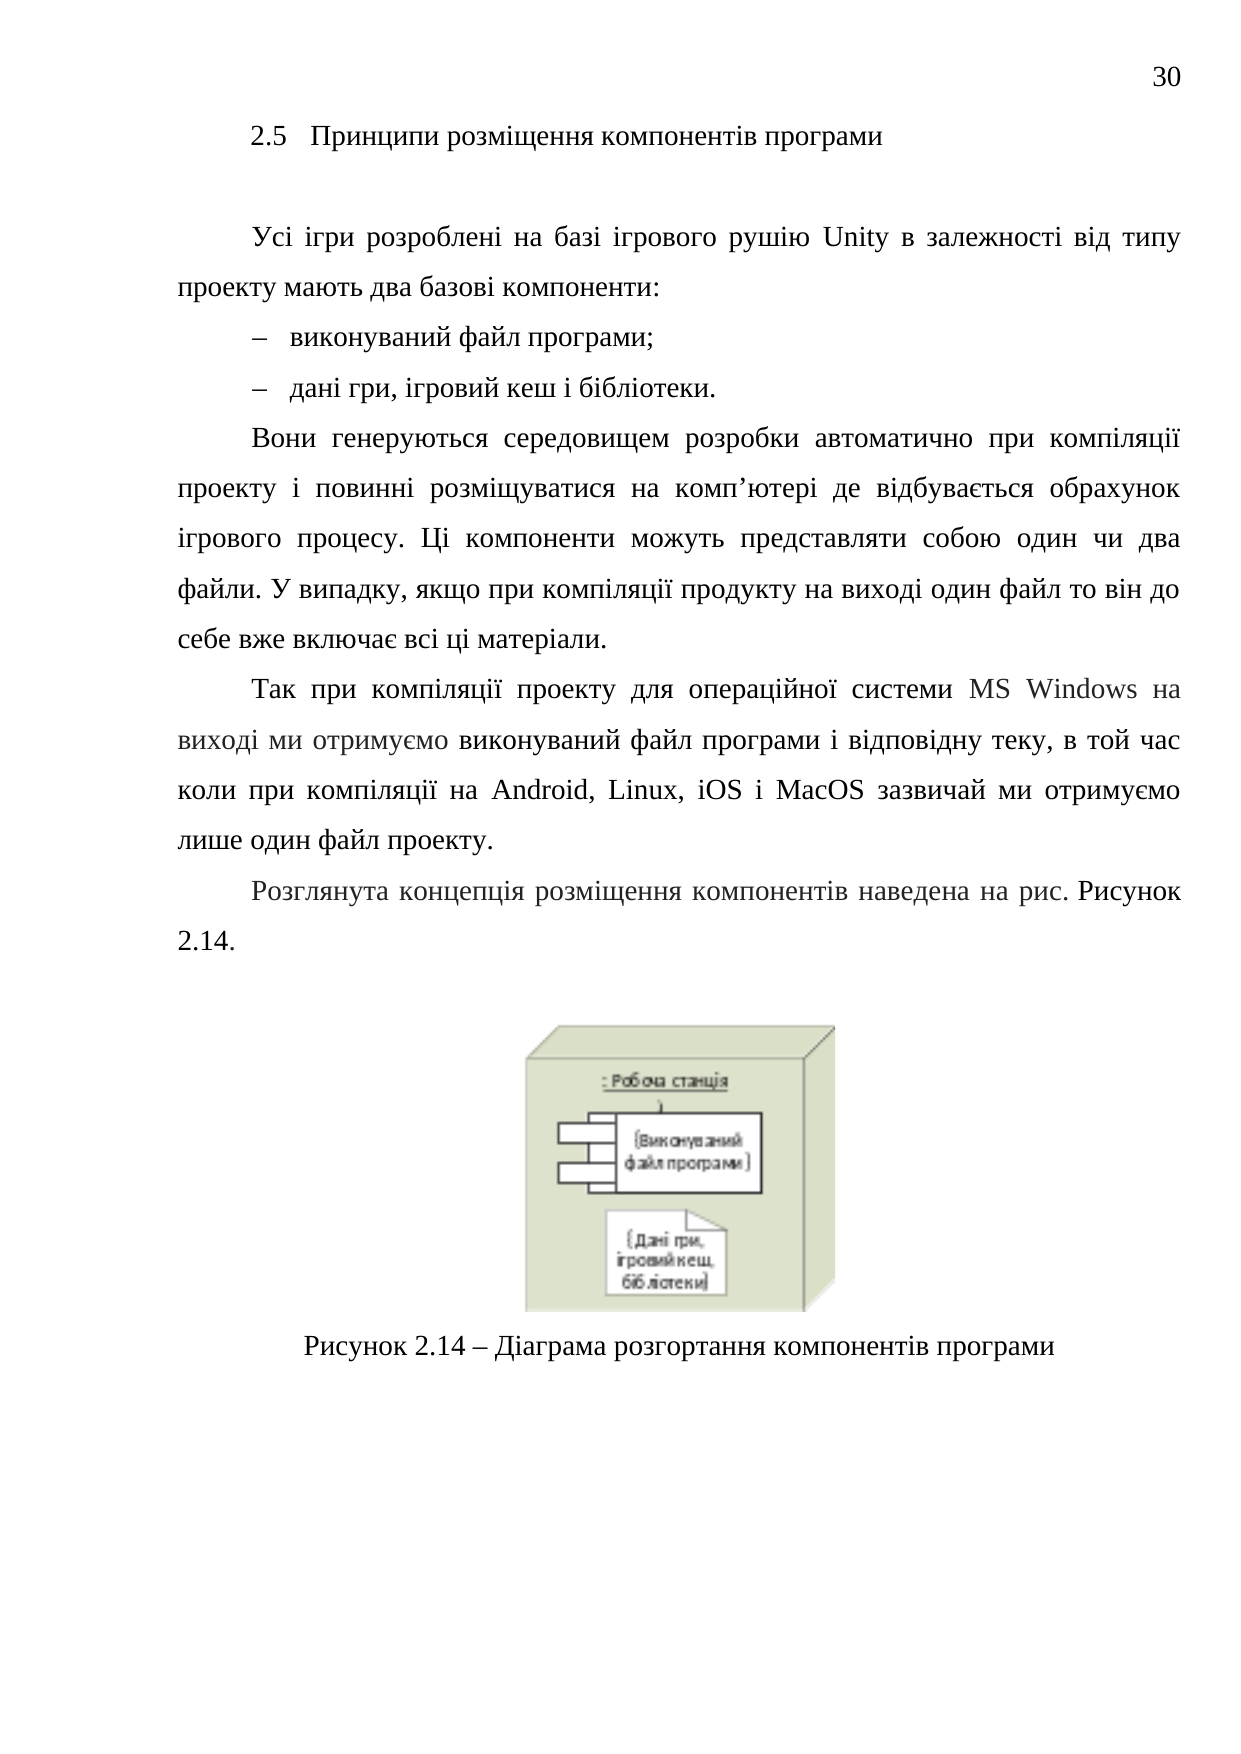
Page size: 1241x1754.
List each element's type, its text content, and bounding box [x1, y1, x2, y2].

text Усі ігри розроблені на базі ігрового рушію Unity в залежності від типу проекту мають два базові компоненти: [177, 219, 1181, 303]
list виконуваний файл програми; [252, 319, 1181, 353]
subtitle Принципи розміщення компонентів програми [250, 118, 1181, 152]
text Так при компіляції проекту для операційної системи MS Windows на виході ми отримуємо виконуваний файл програми і відповідну теку, в той час коли при компіляції на Android, Linux, iOS і MacOS зазвичай ми отримуємо лише один файл проекту. [177, 672, 1181, 856]
list дані гри, ігровий кеш і бібліотеки. [252, 370, 1181, 403]
text Вони генеруються середовищем розробки автоматично при компіляції проекту і повинні розміщуватися на комп’ютері де відбувається обрахунок ігрового процесу. Ці компоненти можуть представляти собою один чи два файли. У випадку, якщо при компіляції продукту на виході один файл то він до себе вже включає всі ці матеріали. [177, 420, 1181, 655]
